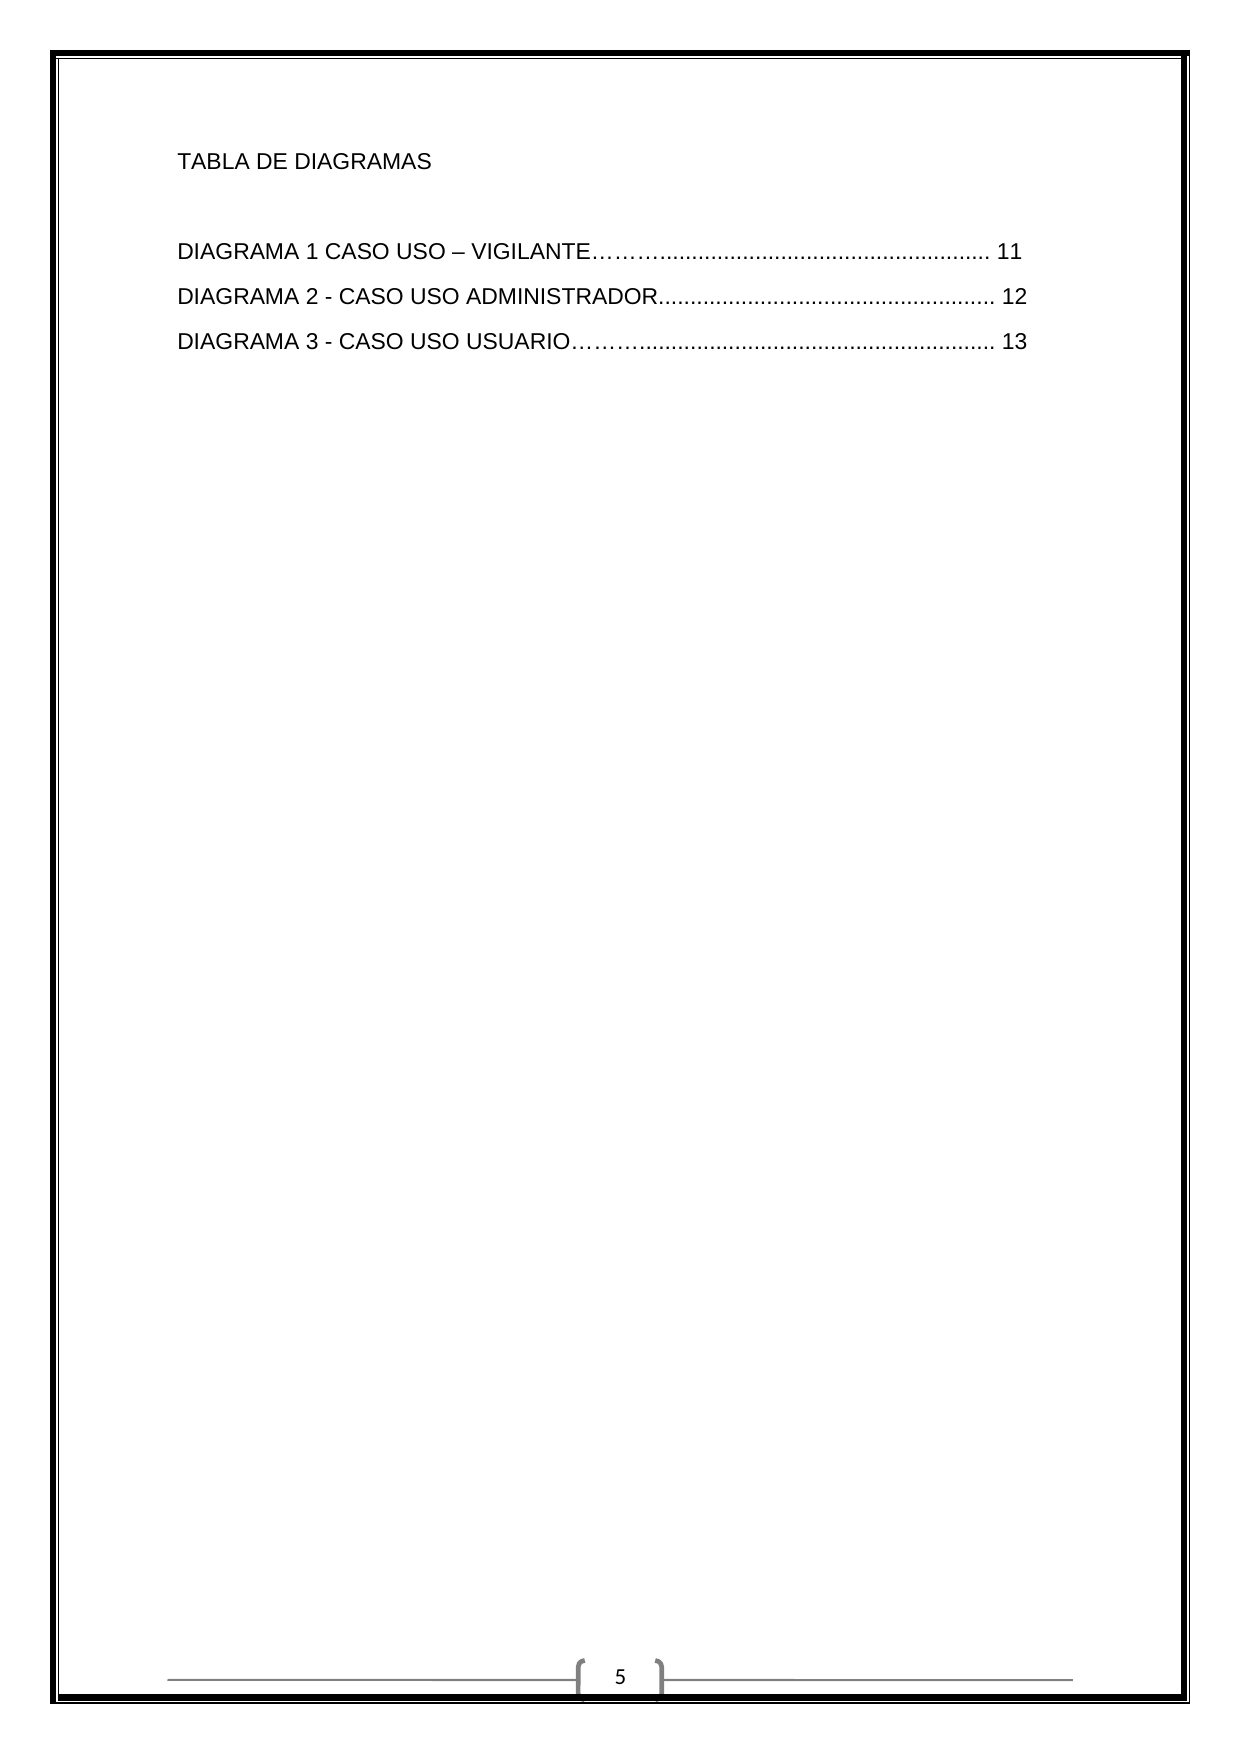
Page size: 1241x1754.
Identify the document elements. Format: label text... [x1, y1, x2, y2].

text TABLA DE DIAGRAMAS [177, 148, 1063, 174]
text DIAGRAMA 1 CASO USO – VIGILANTE……….................................................... 11 [177, 238, 1063, 264]
text DIAGRAMA 2 - CASO USO ADMINISTRADOR..................................................... 12 [177, 283, 1063, 309]
text DIAGRAMA 3 - CASO USO USUARIO………........................................................ 13 [177, 328, 1063, 354]
